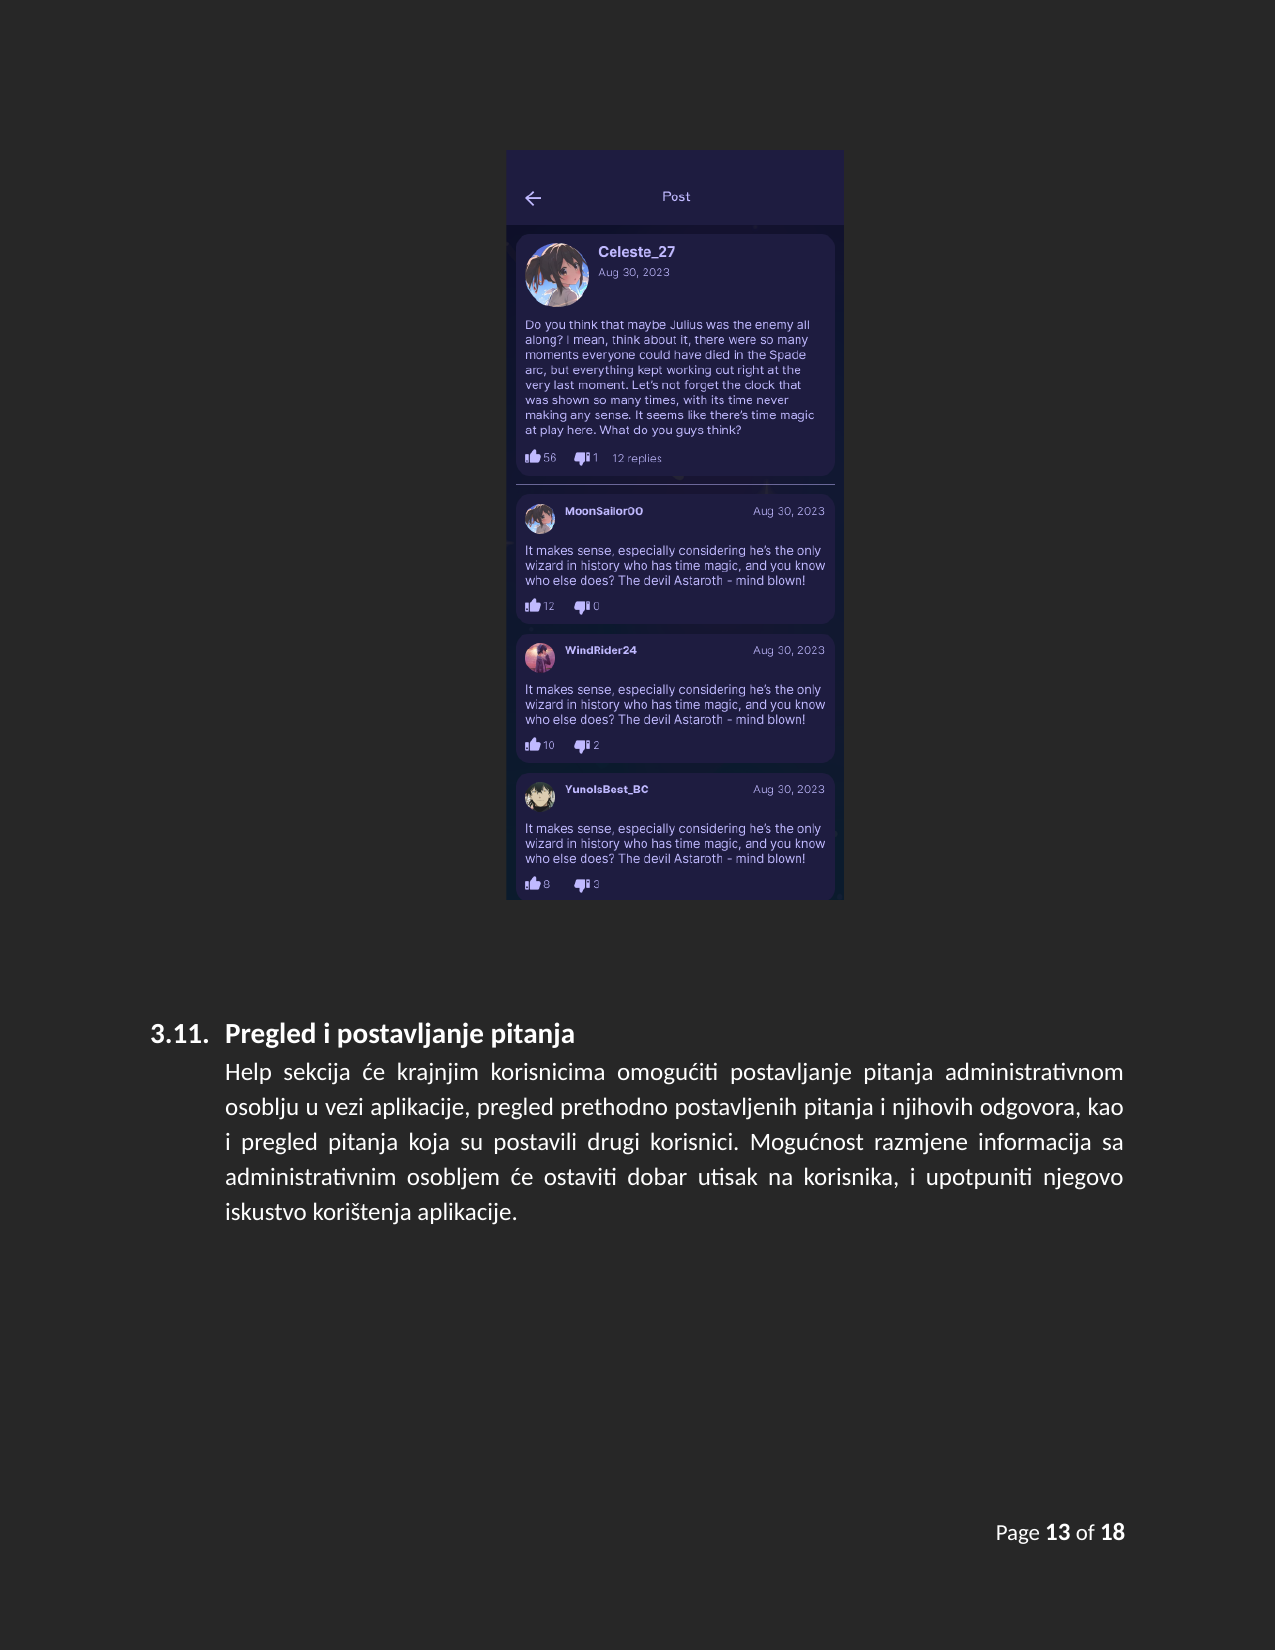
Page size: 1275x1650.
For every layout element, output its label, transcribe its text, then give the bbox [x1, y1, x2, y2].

picture [506, 150, 844, 900]
list Pregled i postavljanje pitanja [150, 1015, 1125, 1050]
list Help sekcija će krajnjim korisnicima omogućiti postavljanje pitanja administrativnom osoblju u vezi aplikacije, pregled prethodno postavljenih pitanja i njihovih odgovora, kao i pregled pitanja koja su postavili drugi korisnici. Mogućnost razmjene informacija sa administrativnim osobljem će ostaviti dobar utisak na korisnika, i upotpuniti njegovo iskustvo korištenja aplikacije. [225, 1056, 1125, 1226]
